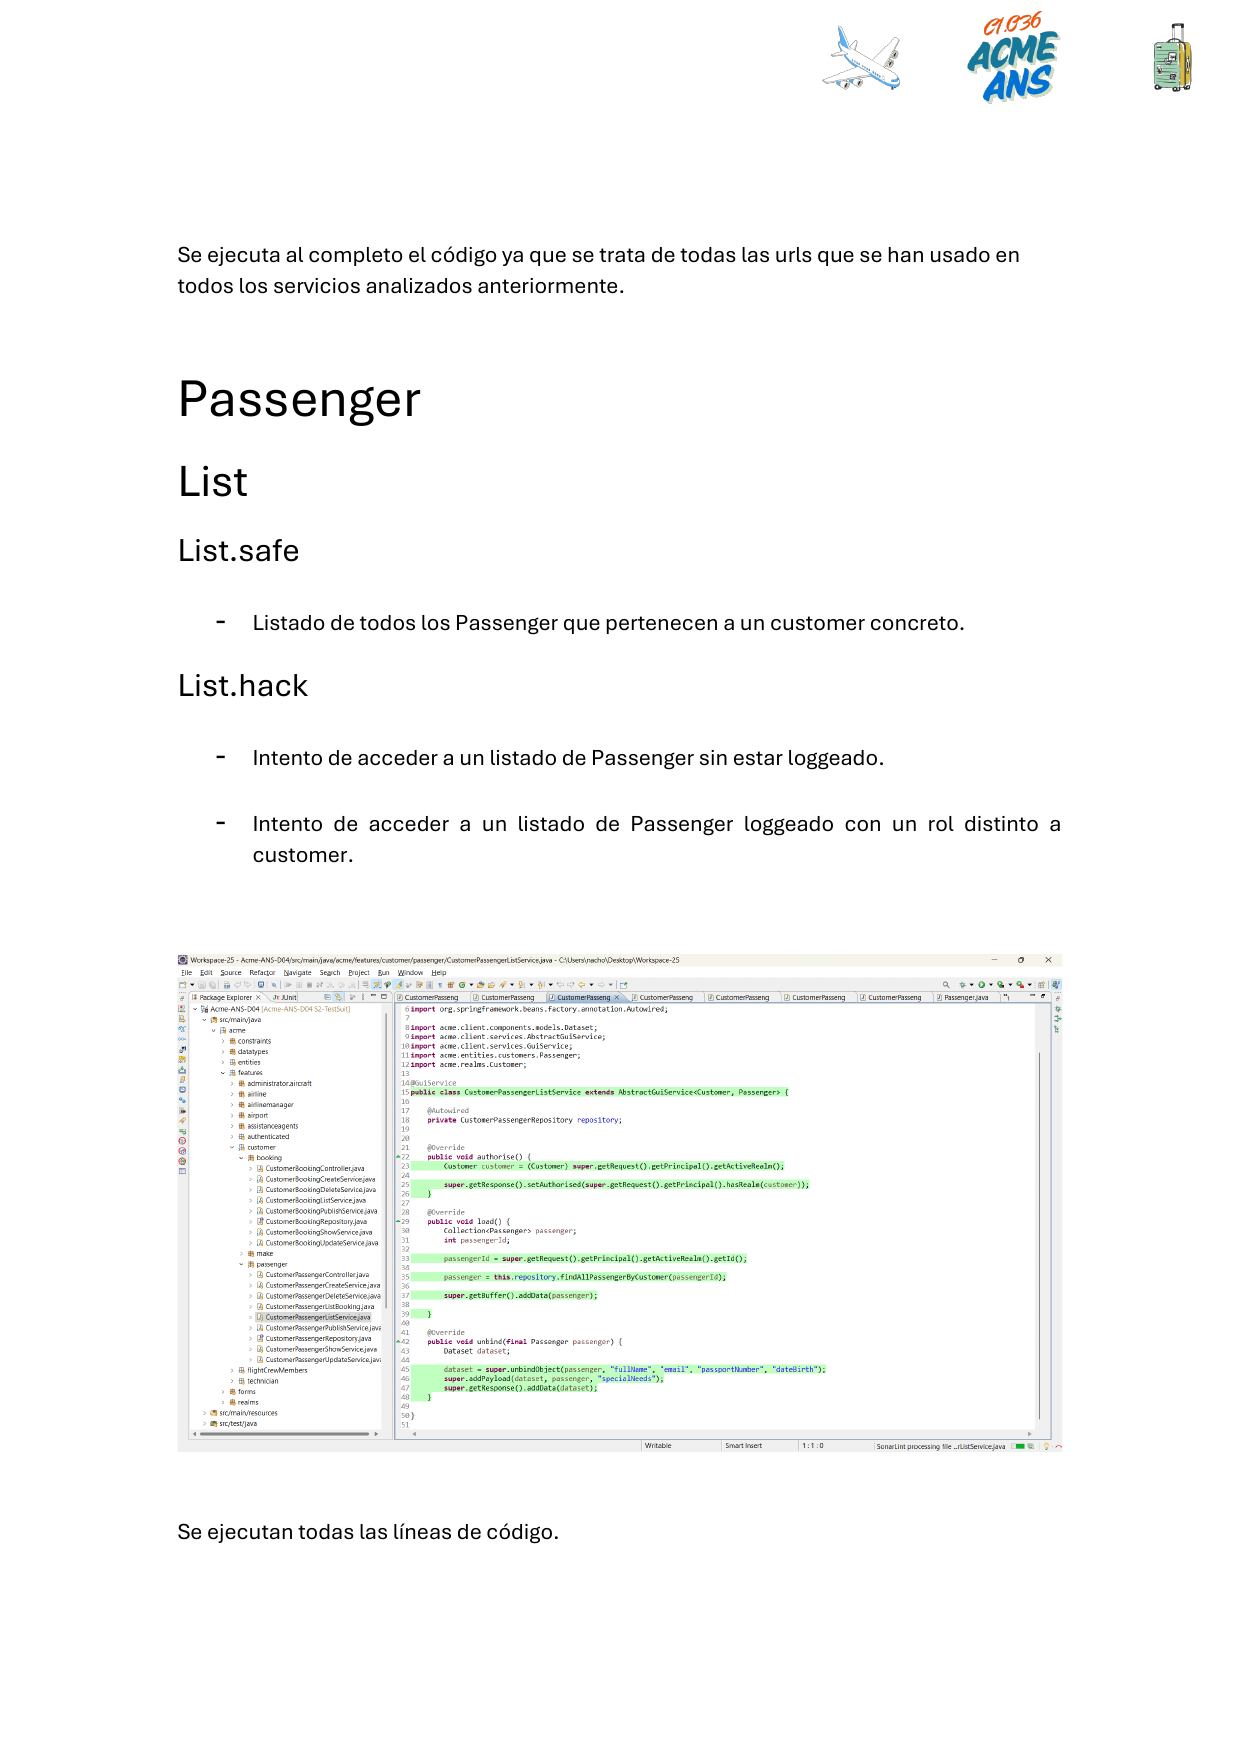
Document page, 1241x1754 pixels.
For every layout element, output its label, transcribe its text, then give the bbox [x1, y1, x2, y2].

text List [177, 453, 1063, 509]
picture [177, 954, 1063, 1452]
text Se ejecutan todas las líneas de código. [177, 1517, 1063, 1546]
list Intento de acceder a un listado de Passenger loggeado con un rol distinto a customer. [215, 800, 1063, 868]
text List.safe [177, 530, 1063, 571]
text List.hack [177, 665, 1063, 706]
picture [798, 7, 1237, 108]
text Se ejecuta al completo el código ya que se trata de todas las urls que se han usado en todos los servicios analizados anteriormente. [177, 241, 1063, 299]
list Intento de acceder a un listado de Passenger sin estar loggeado. [215, 734, 1063, 775]
list Listado de todos los Passenger que pertenecen a un customer concreto. [215, 599, 1063, 640]
text Passenger [177, 365, 1063, 431]
